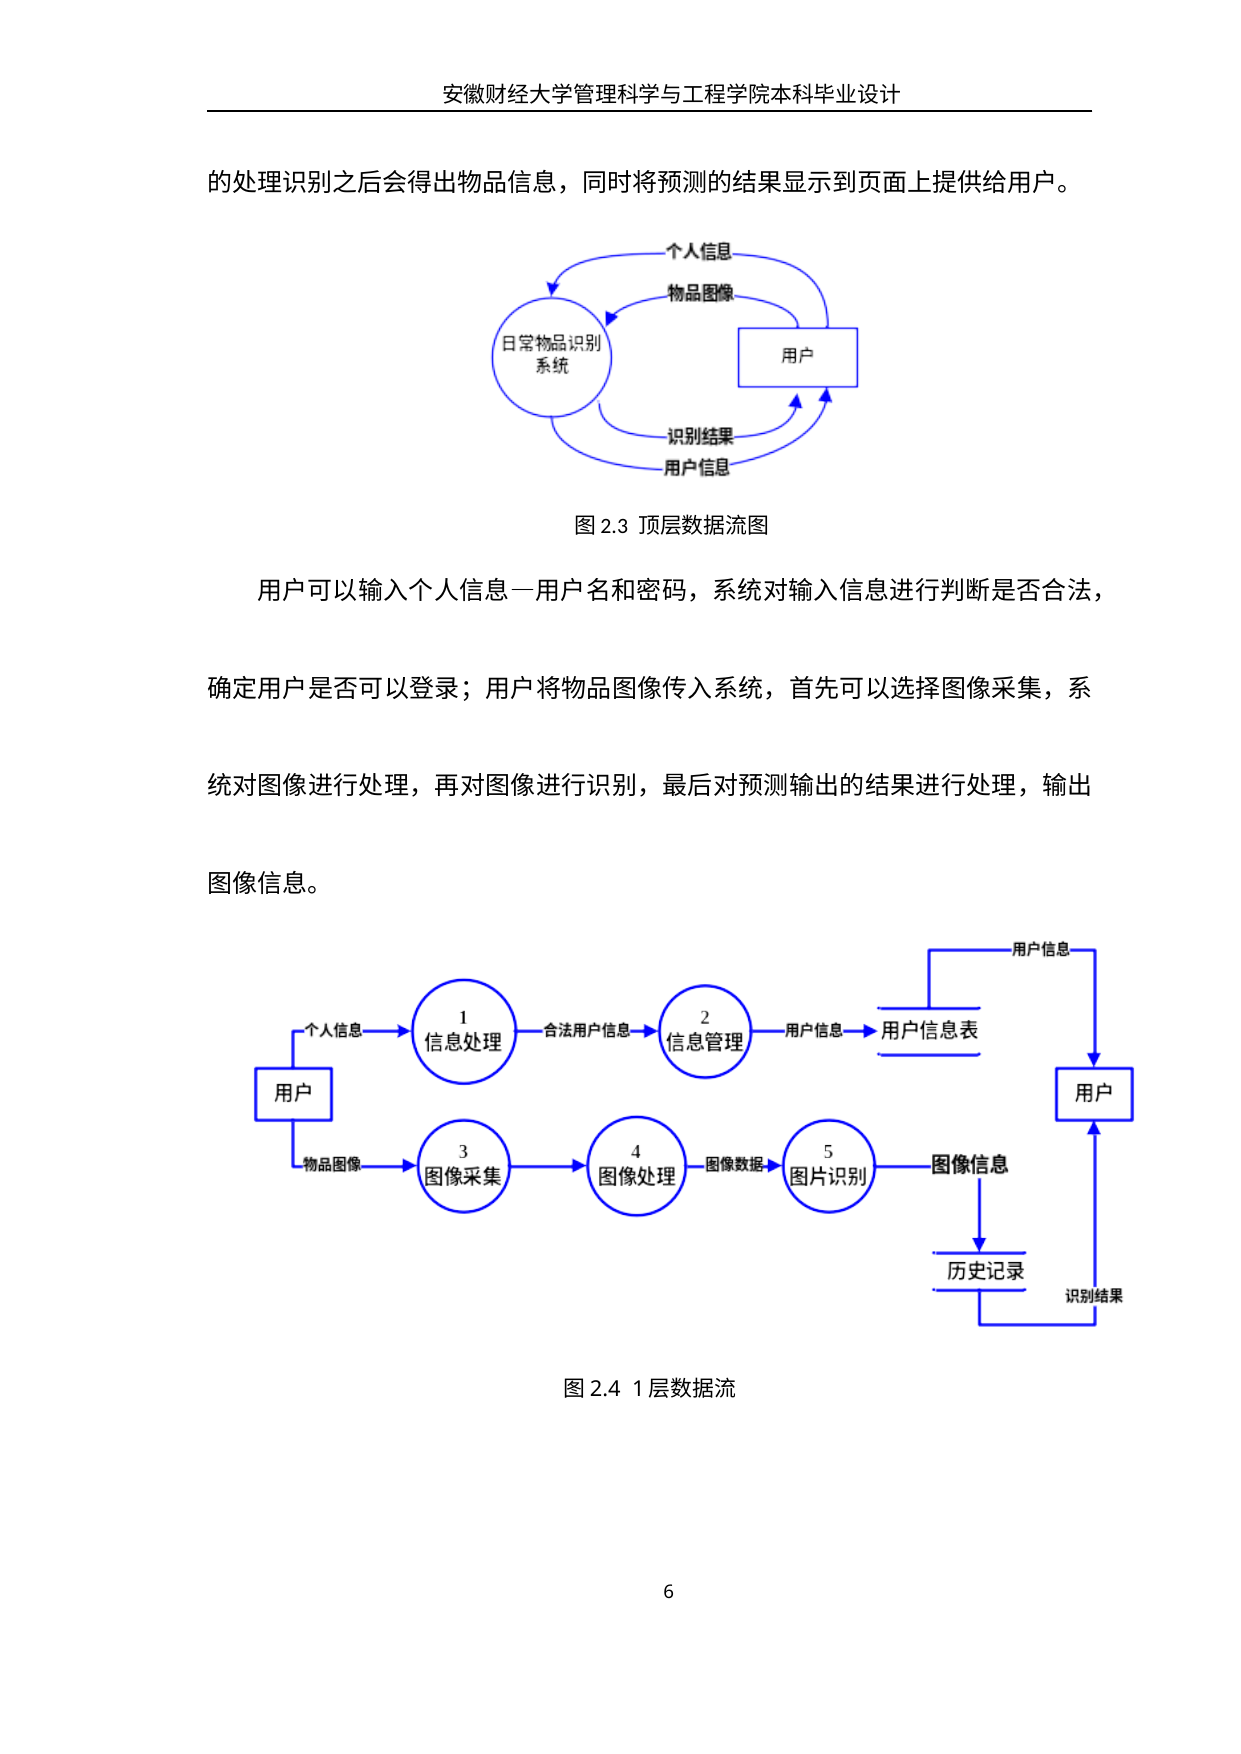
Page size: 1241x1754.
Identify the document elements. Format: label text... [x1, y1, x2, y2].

text 用户可以输入个人信息—用户名和密码，系统对输入信息进行判断是否合法，确定用户是否可以登录；用户将物品图像传入系统，首先可以选择图像采集，系统对图像进行处理，再对图像进行识别，最后对预测输出的结果进行处理，输出图像信息。 [207, 556, 1092, 914]
text 图2.3 顶层数据流图 [207, 508, 1092, 541]
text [207, 148, 1092, 213]
text 图2.4 1层数据流 [207, 932, 1092, 1403]
